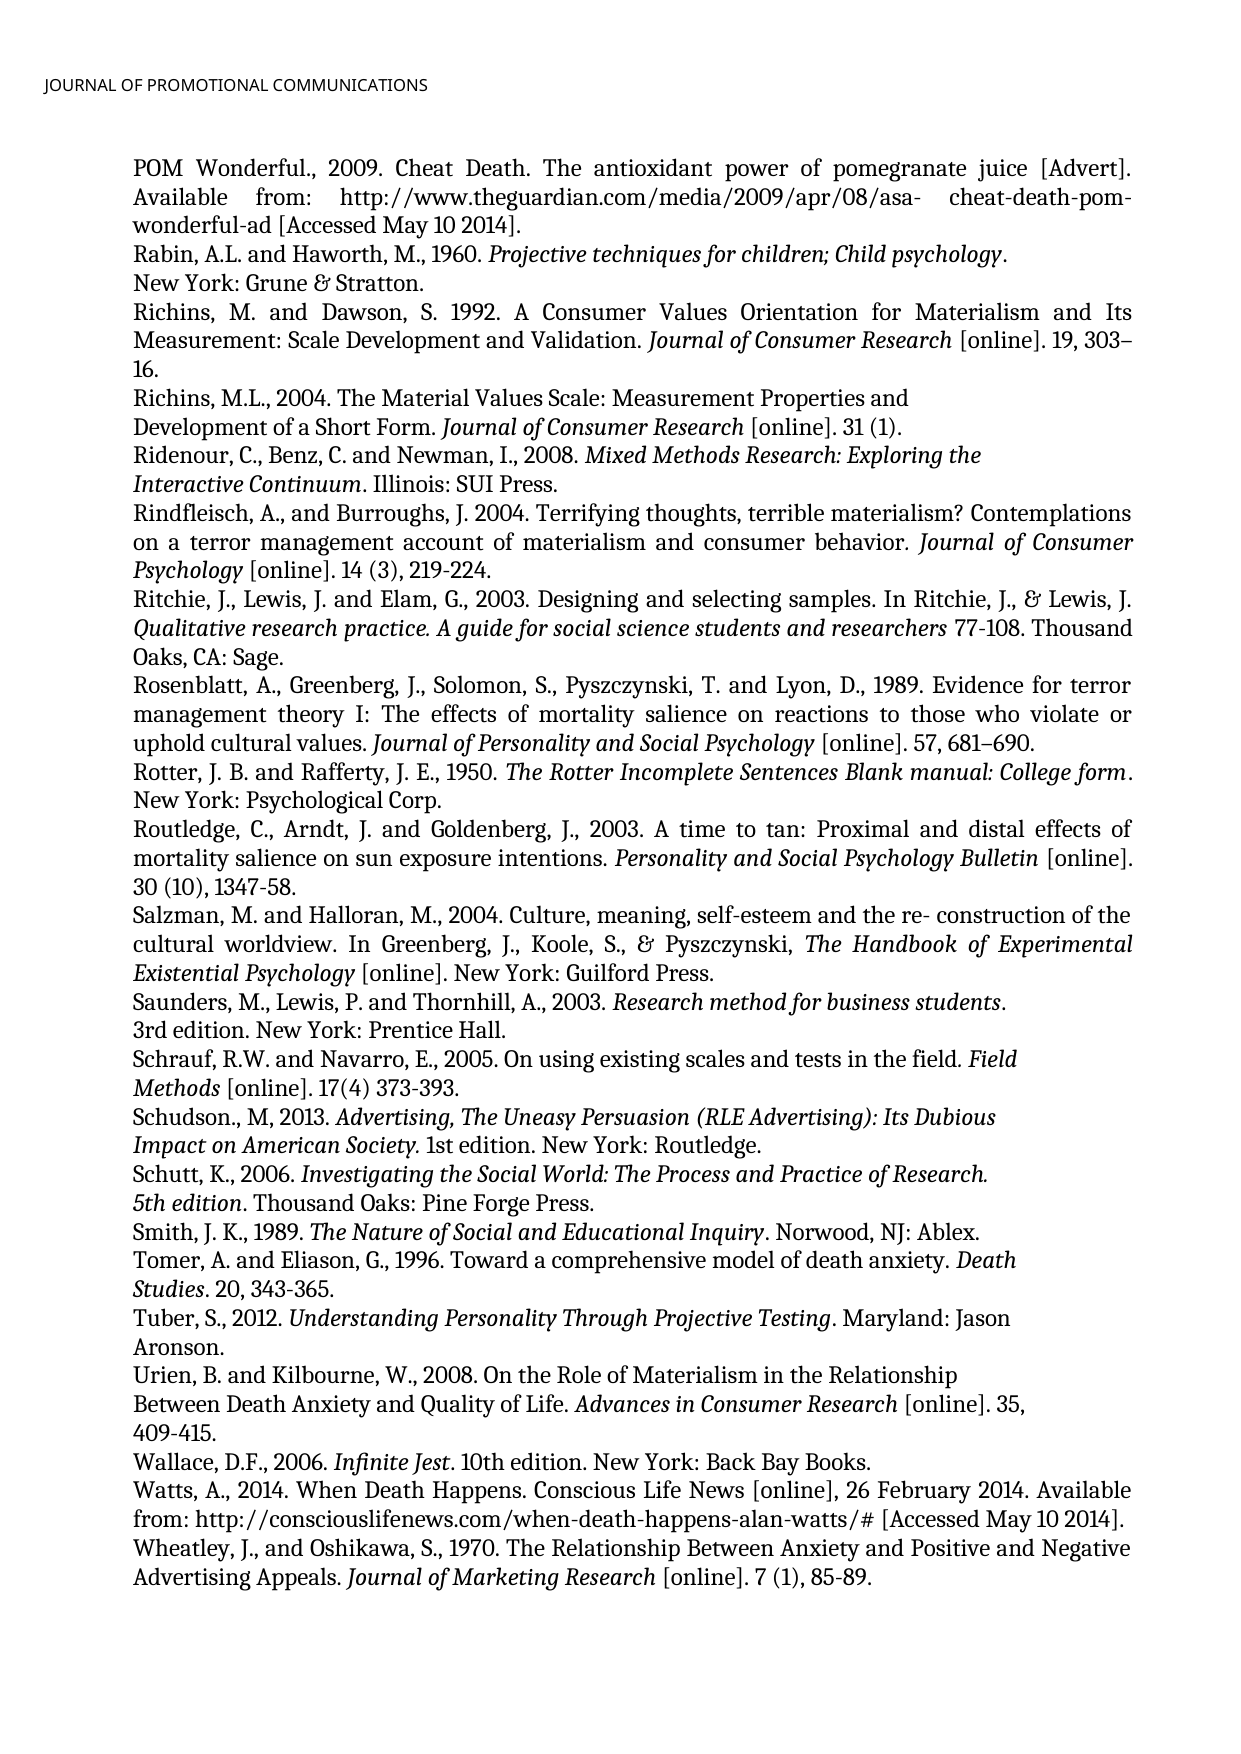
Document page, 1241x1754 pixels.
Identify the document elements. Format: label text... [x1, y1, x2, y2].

text Ritchie, J., Lewis, J. and Elam, G., 2003. Designing and selecting samples. In Ritchie, J., & Lewis, J. Qualitative research practice. A guide for social science students and researchers 77-108. Thousand Oaks, CA: Sage. [133, 585, 1133, 671]
text Richins, M. and Dawson, S. 1992. A Consumer Values Orientation for Materialism and Its Measurement: Scale Development and Validation. Journal of Consumer Research [online]. 19, 303–16. [133, 298, 1133, 384]
text 5th edition. Thousand Oaks: Pine Forge Press. [133, 1189, 1133, 1218]
text Ridenour, C., Benz, C. and Newman, I., 2008. Mixed Methods Research: Exploring the [133, 441, 1133, 470]
text Wallace, D.F., 2006. Infinite Jest. 10th edition. New York: Back Bay Books. [133, 1448, 1133, 1476]
text Studies. 20, 343-365. [133, 1275, 1133, 1304]
text Tomer, A. and Eliason, G., 1996. Toward a comprehensive model of death anxiety. Death [133, 1246, 1133, 1275]
text Schudson., M, 2013. Advertising, The Uneasy Persuasion (RLE Advertising): Its Dubious [133, 1103, 1133, 1131]
text Richins, M.L., 2004. The Material Values Scale: Measurement Properties and [133, 384, 1133, 413]
text Interactive Continuum. Illinois: SUI Press. [133, 470, 1133, 499]
text 409-415. [133, 1419, 1133, 1448]
text Aronson. [133, 1333, 1133, 1361]
text Between Death Anxiety and Quality of Life. Advances in Consumer Research [online]. 35, [133, 1390, 1133, 1419]
text Watts, A., 2014. When Death Happens. Conscious Life News [online], 26 February 2014. Available from: http://consciouslifenews.com/when-death-happens-alan-watts/# [Accessed May 10 2014]. [133, 1476, 1133, 1534]
text Schutt, K., 2006. Investigating the Social World: The Process and Practice of Research. [133, 1160, 1133, 1189]
text Impact on American Society. 1st edition. New York: Routledge. [133, 1131, 1133, 1160]
text POM Wonderful., 2009. Cheat Death. The antioxidant power of pomegranate juice [Advert]. Available from: http://www.theguardian.com/media/2009/apr/08/asa- cheat-death-pom-wonderful-ad [Accessed May 10 2014]. [133, 154, 1133, 240]
text Smith, J. K., 1989. The Nature of Social and Educational Inquiry. Norwood, NJ: Ablex. [133, 1218, 1133, 1246]
text Schrauf, R.W. and Navarro, E., 2005. On using existing scales and tests in the field. Field [133, 1045, 1133, 1074]
text Routledge, C., Arndt, J. and Goldenberg, J., 2003. A time to tan: Proximal and distal effects of mortality salience on sun exposure intentions. Personality and Social Psychology Bulletin [online]. 30 (10), 1347-58. [133, 815, 1133, 901]
text Development of a Short Form. Journal of Consumer Research [online]. 31 (1). [133, 413, 1133, 441]
text Urien, B. and Kilbourne, W., 2008. On the Role of Materialism in the Relationship [133, 1361, 1133, 1390]
text Rabin, A.L. and Haworth, M., 1960. Projective techniques for children; Child psychology. [133, 240, 1133, 269]
text New York: Grune & Stratton. [133, 269, 1133, 298]
text Salzman, M. and Halloran, M., 2004. Culture, meaning, self-esteem and the re- construction of the cultural worldview. In Greenberg, J., Koole, S., & Pyszczynski, The Handbook of Experimental Existential Psychology [online]. New York: Guilford Press. [133, 901, 1133, 988]
text Methods [online]. 17(4) 373-393. [133, 1074, 1133, 1103]
text 3rd edition. New York: Prentice Hall. [133, 1016, 1133, 1045]
text Tuber, S., 2012. Understanding Personality Through Projective Testing. Maryland: Jason [133, 1304, 1133, 1333]
text Rosenblatt, A., Greenberg, J., Solomon, S., Pyszczynski, T. and Lyon, D., 1989. Evidence for terror management theory I: The effects of mortality salience on reactions to those who violate or uphold cultural values. Journal of Personality and Social Psychology [online]. 57, 681–690. [133, 671, 1133, 758]
text Wheatley, J., and Oshikawa, S., 1970. The Relationship Between Anxiety and Positive and Negative Advertising Appeals. Journal of Marketing Research [online]. 7 (1), 85-89. [133, 1534, 1133, 1591]
text Rotter, J. B. and Rafferty, J. E., 1950. The Rotter Incomplete Sentences Blank manual: College form. New York: Psychological Corp. [133, 758, 1133, 815]
text Rindfleisch, A., and Burroughs, J. 2004. Terrifying thoughts, terrible materialism? Contemplations on a terror management account of materialism and consumer behavior. Journal of Consumer Psychology [online]. 14 (3), 219-224. [133, 499, 1133, 585]
text Saunders, M., Lewis, P. and Thornhill, A., 2003. Research method for business students. [133, 988, 1133, 1016]
